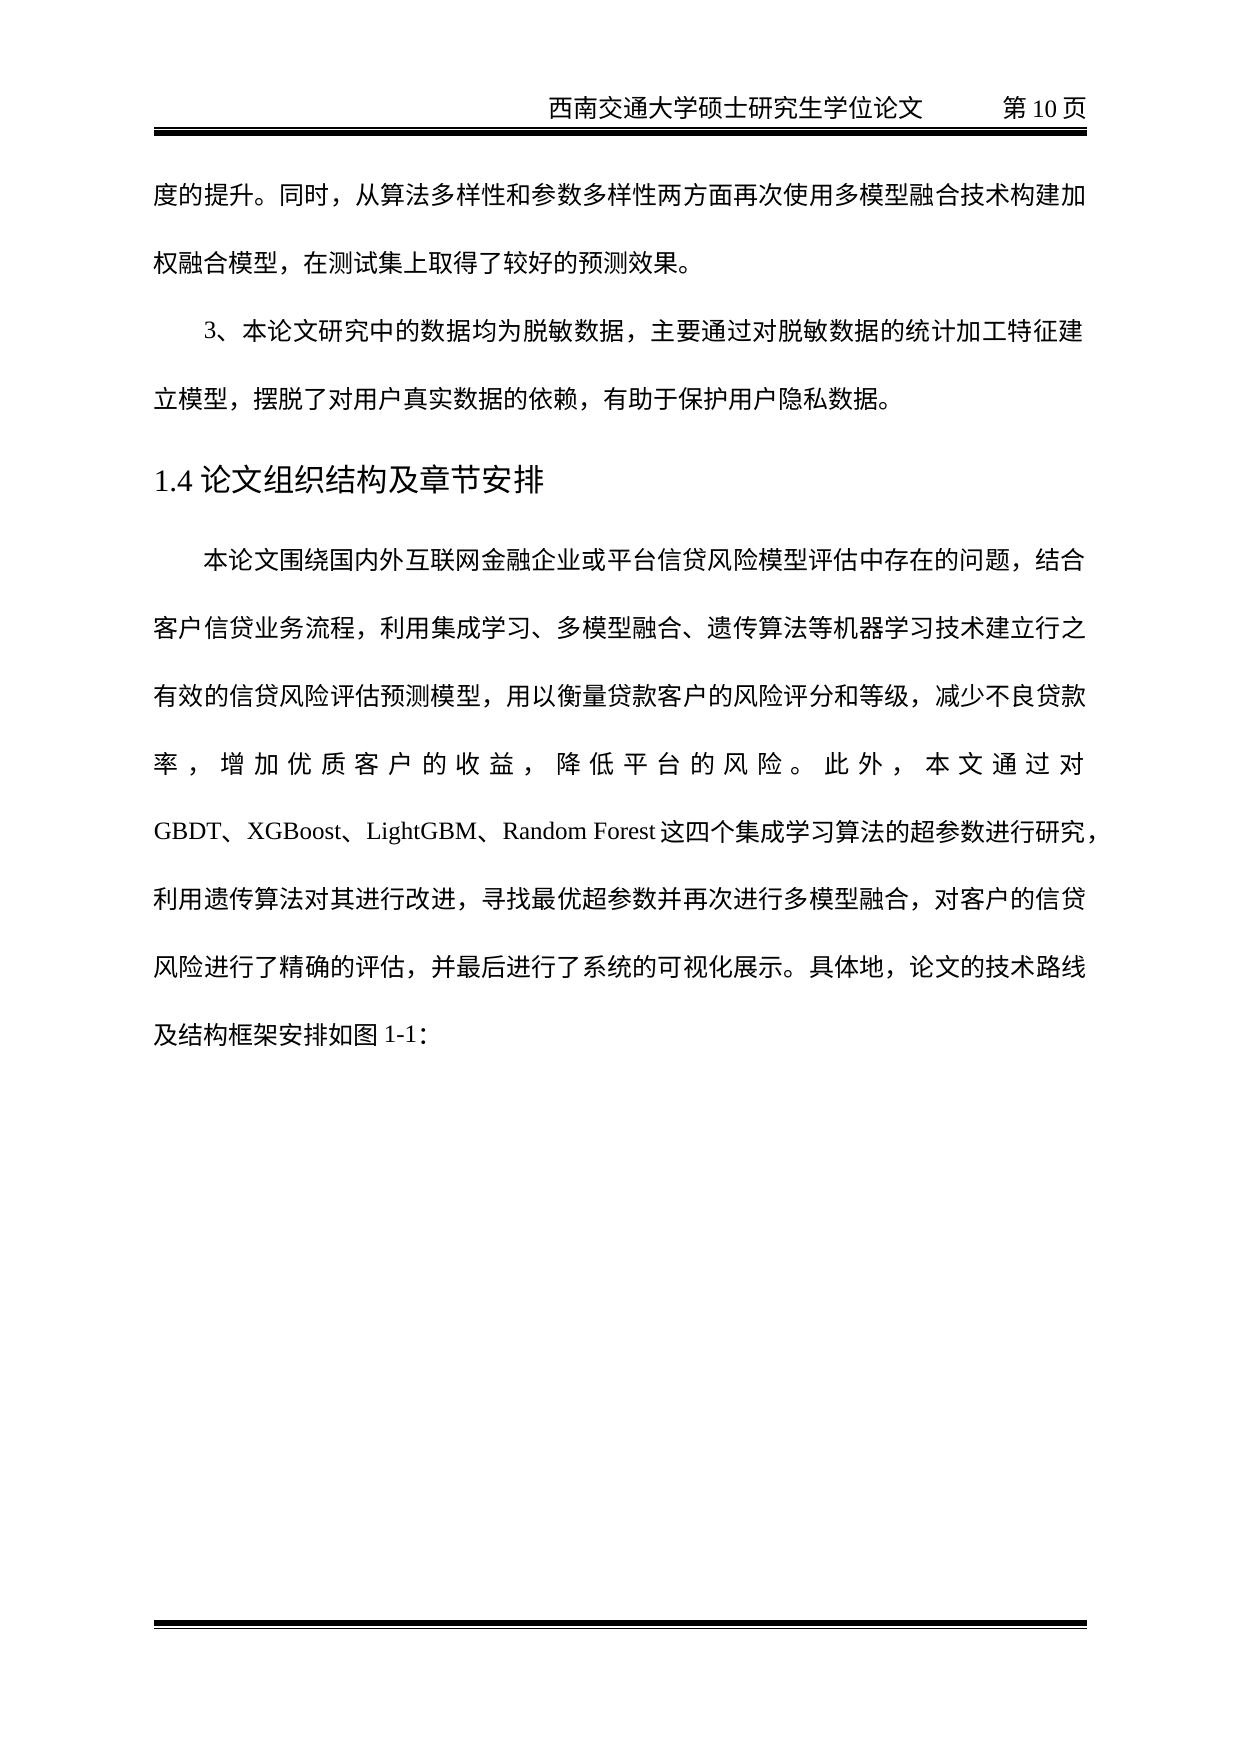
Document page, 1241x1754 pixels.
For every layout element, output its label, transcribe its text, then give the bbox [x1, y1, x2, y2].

text 本论文围绕国内外互联网金融企业或平台信贷风险模型评估中存在的问题，结合客户信贷业务流程，利用集成学习、多模型融合、遗传算法等机器学习技术建立行之有效的信贷风险评估预测模型，用以衡量贷款客户的风险评分和等级，减少不良贷款率，增加优质客户的收益，降低平台的风险。此外，本文通过对GBDT、XGBoost、LightGBM、Random Forest这四个集成学习算法的超参数进行研究，利用遗传算法对其进行改进，寻找最优超参数并再次进行多模型融合，对客户的信贷风险进行了精确的评估，并最后进行了系统的可视化展示。具体地，论文的技术路线及结构框架安排如图1-1： [153, 524, 1087, 1068]
text 3、本论文研究中的数据均为脱敏数据，主要通过对脱敏数据的统计加工特征建立模型，摆脱了对用户真实数据的依赖，有助于保护用户隐私数据。 [153, 296, 1087, 432]
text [153, 160, 1087, 296]
subtitle 1.4 论文组织结构及章节安排 [153, 444, 1087, 512]
